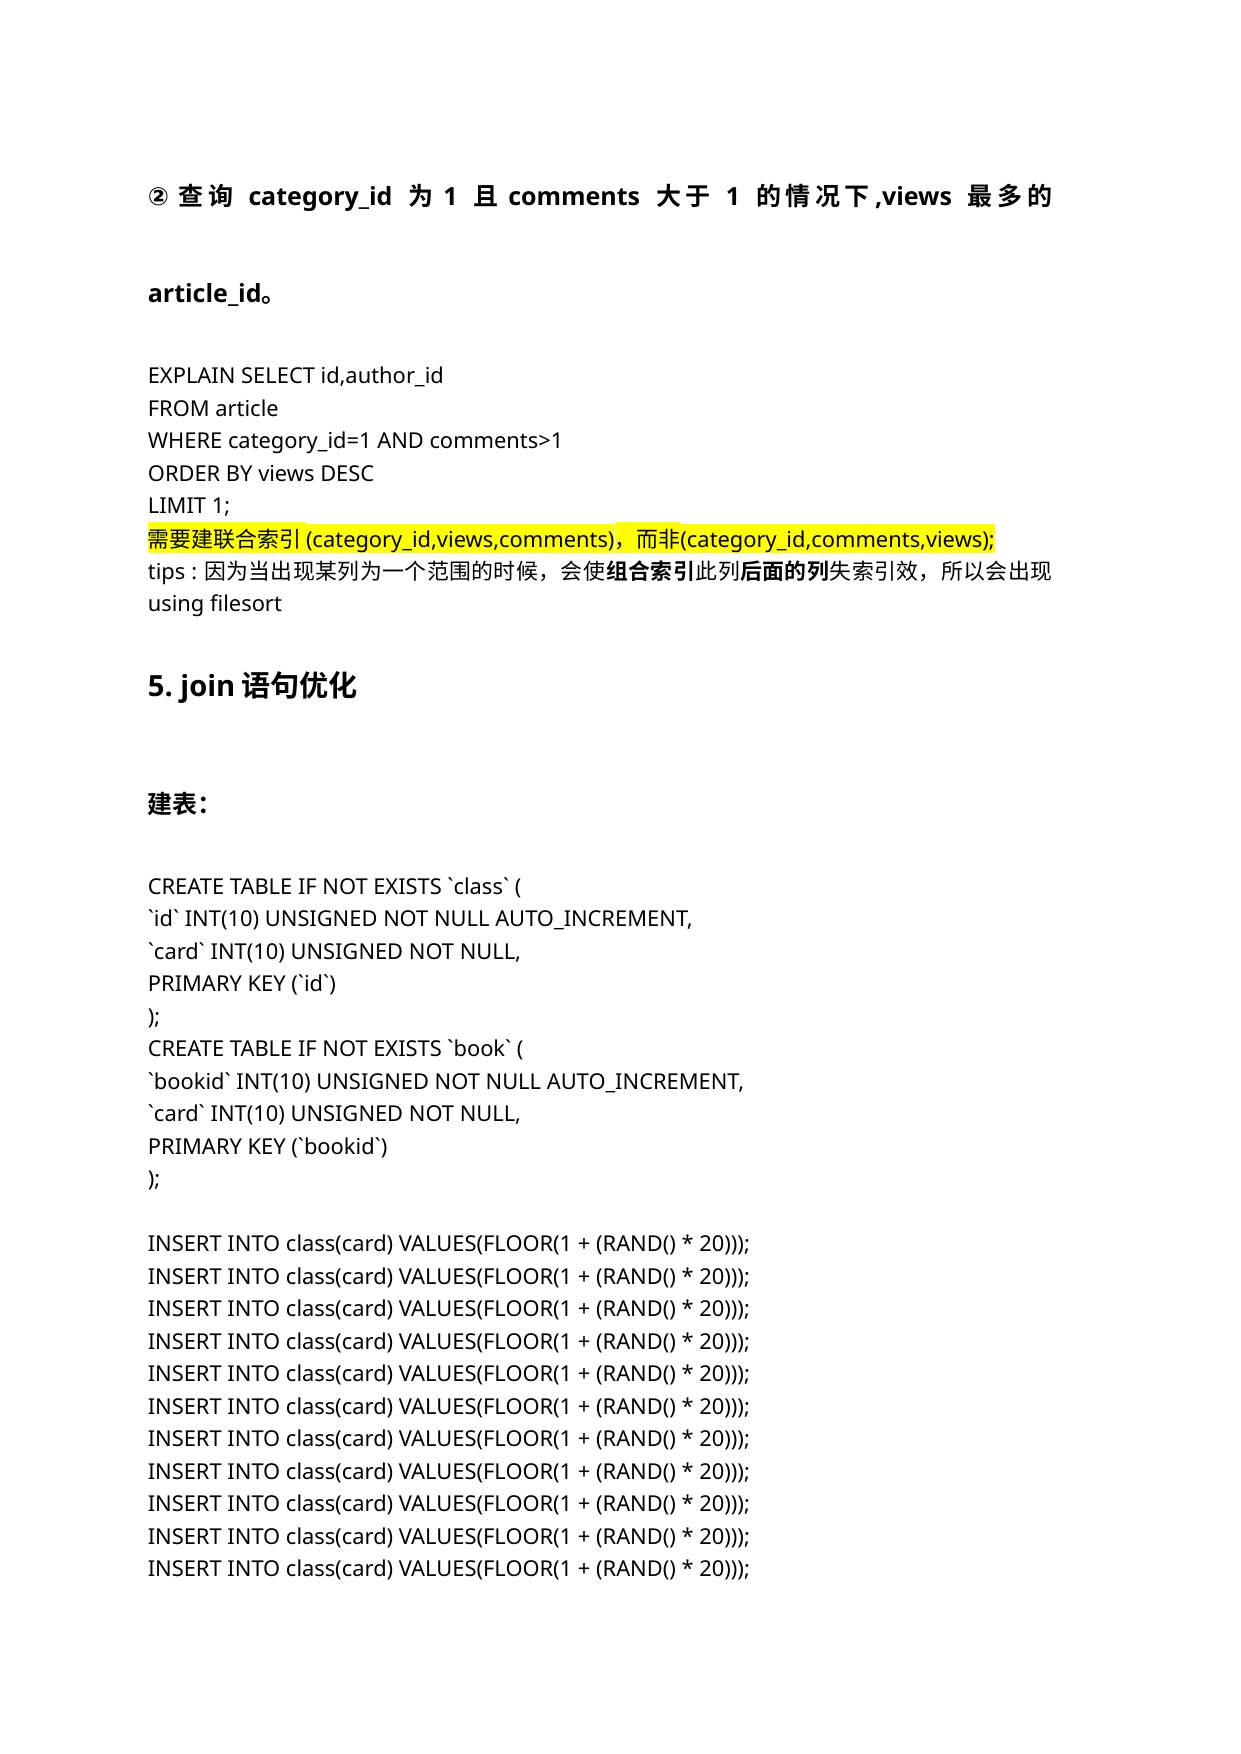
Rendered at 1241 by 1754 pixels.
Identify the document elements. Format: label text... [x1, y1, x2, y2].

text INSERT INTO class(card) VALUES(FLOOR(1 + (RAND() * 20))); [148, 1292, 1053, 1324]
text ORDER BY views DESC [148, 456, 1053, 489]
text INSERT INTO class(card) VALUES(FLOOR(1 + (RAND() * 20))); [148, 1259, 1053, 1292]
text INSERT INTO class(card) VALUES(FLOOR(1 + (RAND() * 20))); [148, 1454, 1053, 1487]
text 需要建联合索引 (category_id,views,comments)，而非(category_id,comments,views); [148, 521, 1053, 554]
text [148, 1487, 1053, 1519]
text INSERT INTO class(card) VALUES(FLOOR(1 + (RAND() * 20))); [148, 1422, 1053, 1454]
subtitle 建表： [148, 770, 1053, 835]
text CREATE TABLE IF NOT EXISTS `book` ( [148, 1032, 1053, 1064]
text LIMIT 1; [148, 489, 1053, 521]
text CREATE TABLE IF NOT EXISTS `class` ( [148, 869, 1053, 902]
subtitle 5. join语句优化 [148, 651, 1053, 716]
text `card` INT(10) UNSIGNED NOT NULL, [148, 934, 1053, 967]
text PRIMARY KEY (`bookid`) [148, 1129, 1053, 1162]
text INSERT INTO class(card) VALUES(FLOOR(1 + (RAND() * 20))); [148, 1324, 1053, 1357]
text INSERT INTO class(card) VALUES(FLOOR(1 + (RAND() * 20))); [148, 1389, 1053, 1422]
subtitle 查询 category_id 为1 且comments 大于 1 的情况下,views 最多的 article_id。 [148, 162, 1053, 324]
text INSERT INTO class(card) VALUES(FLOOR(1 + (RAND() * 20))); [148, 1357, 1053, 1389]
text `id` INT(10) UNSIGNED NOT NULL AUTO_INCREMENT, [148, 902, 1053, 934]
text EXPLAIN SELECT id,author_id [148, 359, 1053, 391]
text FROM article [148, 391, 1053, 424]
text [148, 1519, 1053, 1552]
text ); [148, 999, 1053, 1032]
text INSERT INTO class(card) VALUES(FLOOR(1 + (RAND() * 20))); [148, 1227, 1053, 1259]
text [148, 1552, 1053, 1584]
text `card` INT(10) UNSIGNED NOT NULL, [148, 1097, 1053, 1129]
text PRIMARY KEY (`id`) [148, 967, 1053, 999]
text ); [148, 1162, 1053, 1194]
text WHERE category_id=1 AND comments>1 [148, 424, 1053, 456]
text tips : 因为当出现某列为一个范围的时候，会使组合索引此列后面的列失索引效，所以会出现using filesort [148, 554, 1053, 619]
text `bookid` INT(10) UNSIGNED NOT NULL AUTO_INCREMENT, [148, 1064, 1053, 1097]
